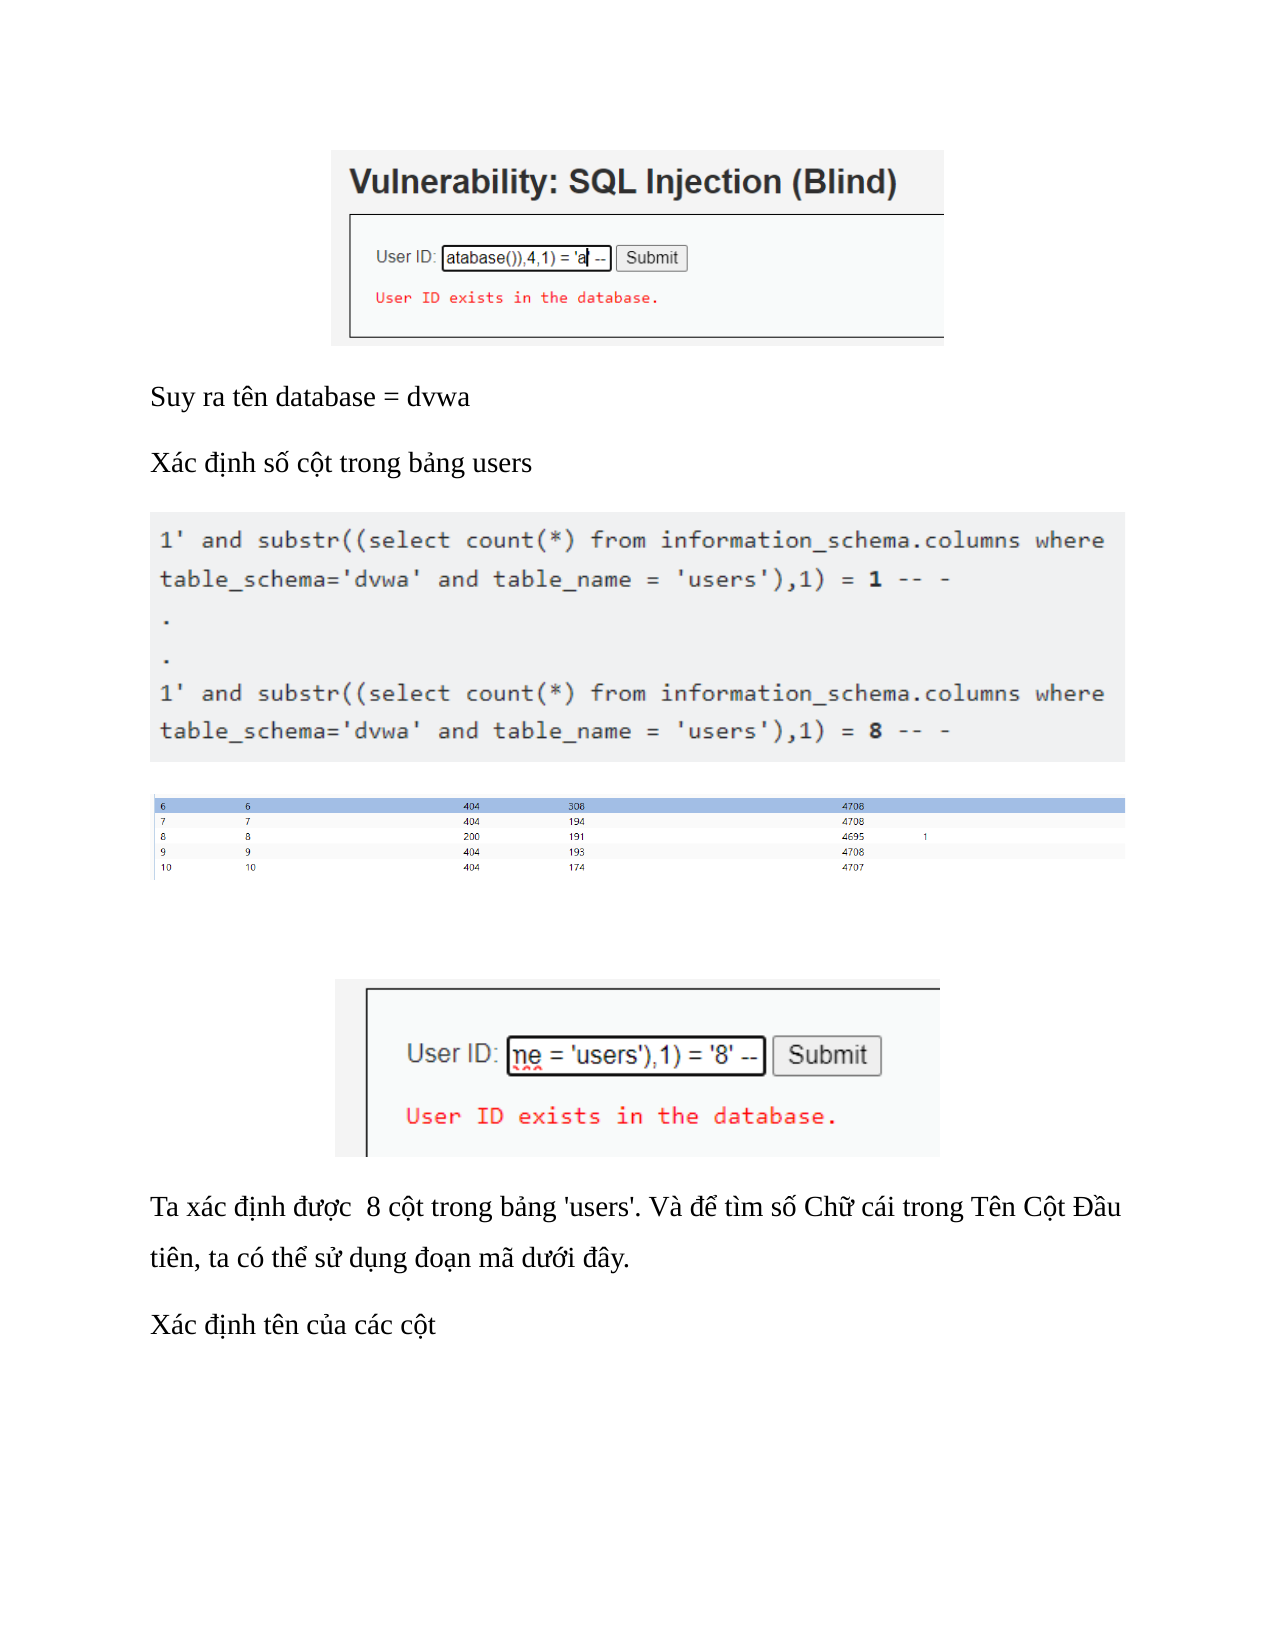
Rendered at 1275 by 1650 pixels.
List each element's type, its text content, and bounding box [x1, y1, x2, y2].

text Xác định tên của các cột [150, 1307, 1125, 1340]
text Suy ra tên database = dvwa [150, 379, 1125, 412]
picture [335, 979, 940, 1157]
picture [150, 794, 1125, 880]
picture [331, 150, 944, 346]
text Xác định số cột trong bảng users [150, 446, 1125, 479]
picture [150, 512, 1125, 762]
text Ta xác định được 8 cột trong bảng 'users'. Và để tìm số Chữ cái trong Tên Cột Đầu tiên, ta có thể sử dụng đoạn mã dưới đây. [150, 1189, 1125, 1273]
